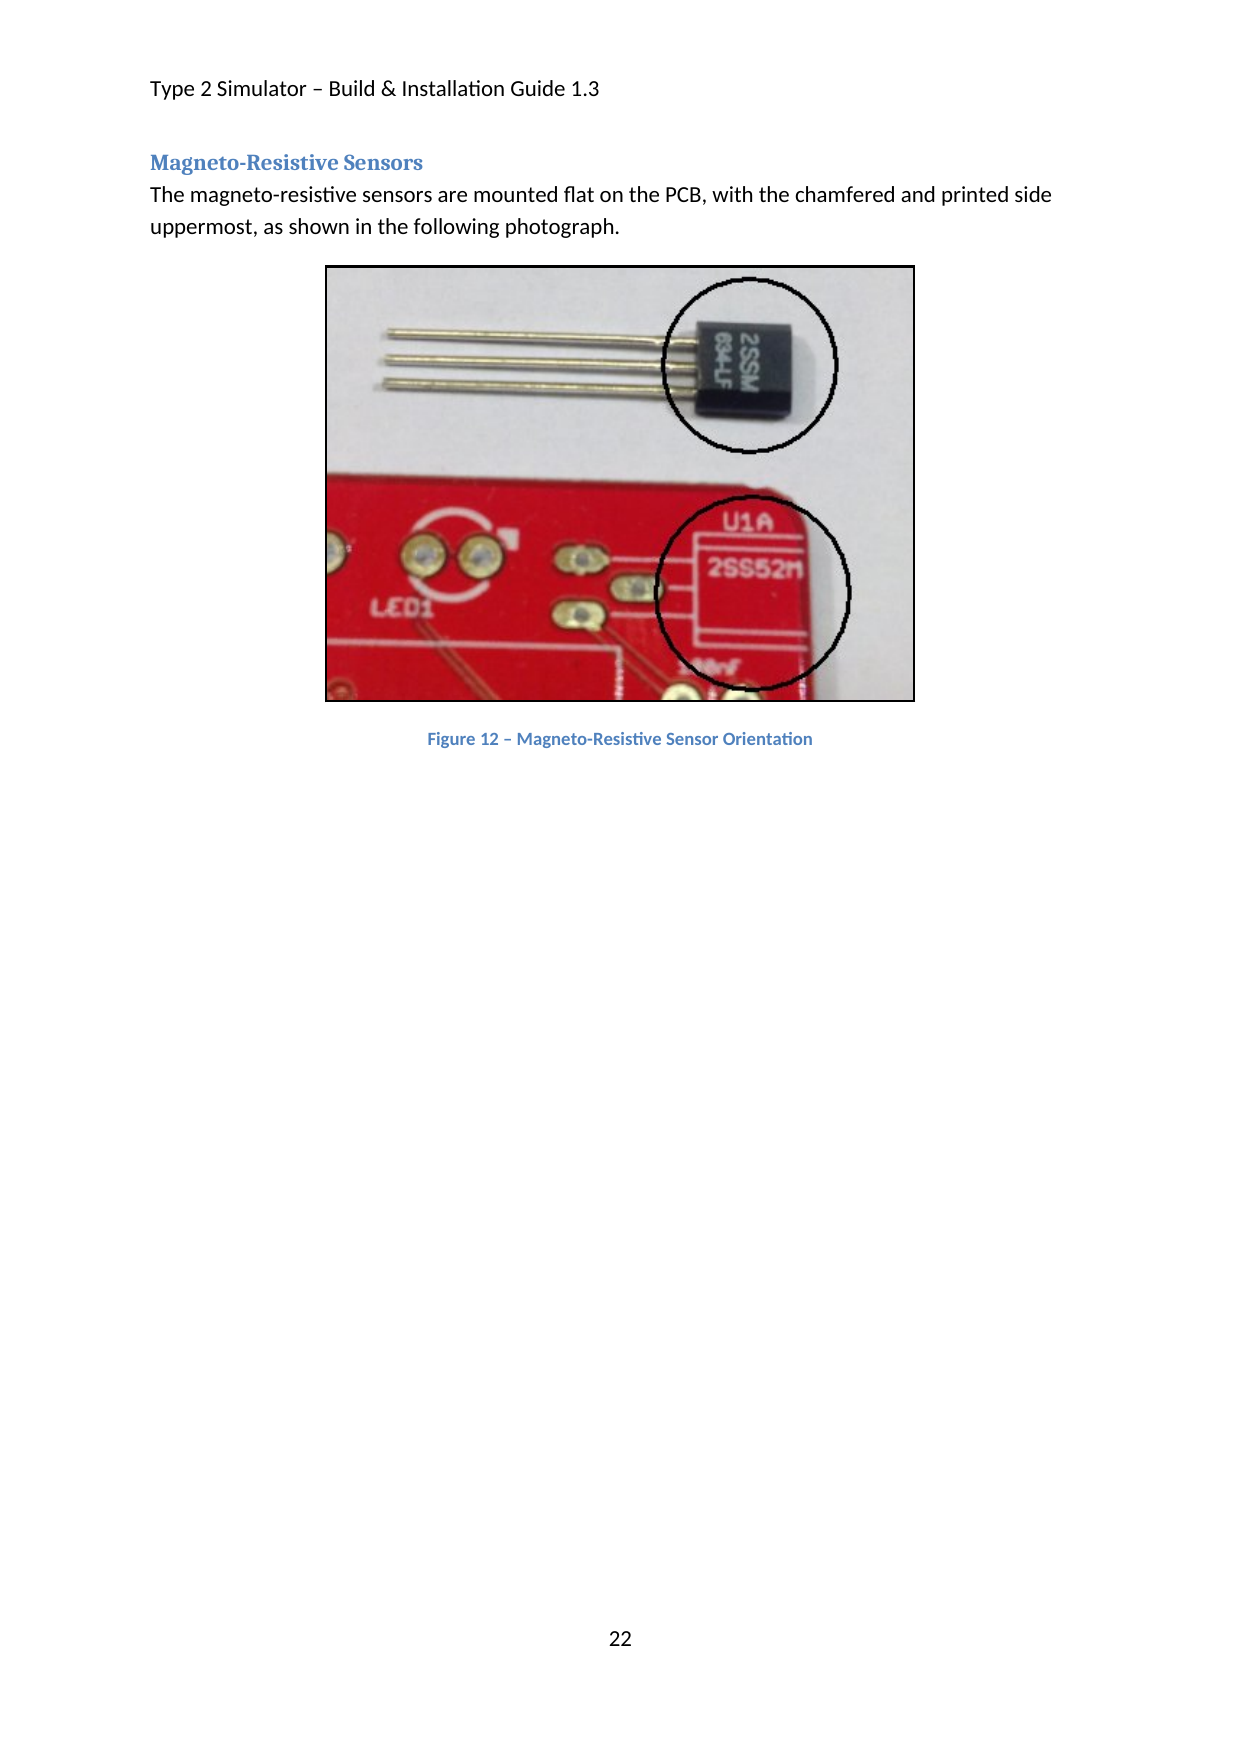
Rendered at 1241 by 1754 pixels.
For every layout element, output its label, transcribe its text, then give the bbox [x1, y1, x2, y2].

text The magneto-resistive sensors are mounted flat on the PCB, with the chamfered and printed side uppermost, as shown in the following photograph. [150, 180, 1090, 240]
text Figure 12 – Magneto-Resistive Sensor Orientation [150, 727, 1090, 750]
subtitle Magneto-Resistive Sensors [150, 150, 1090, 176]
picture [327, 268, 913, 700]
